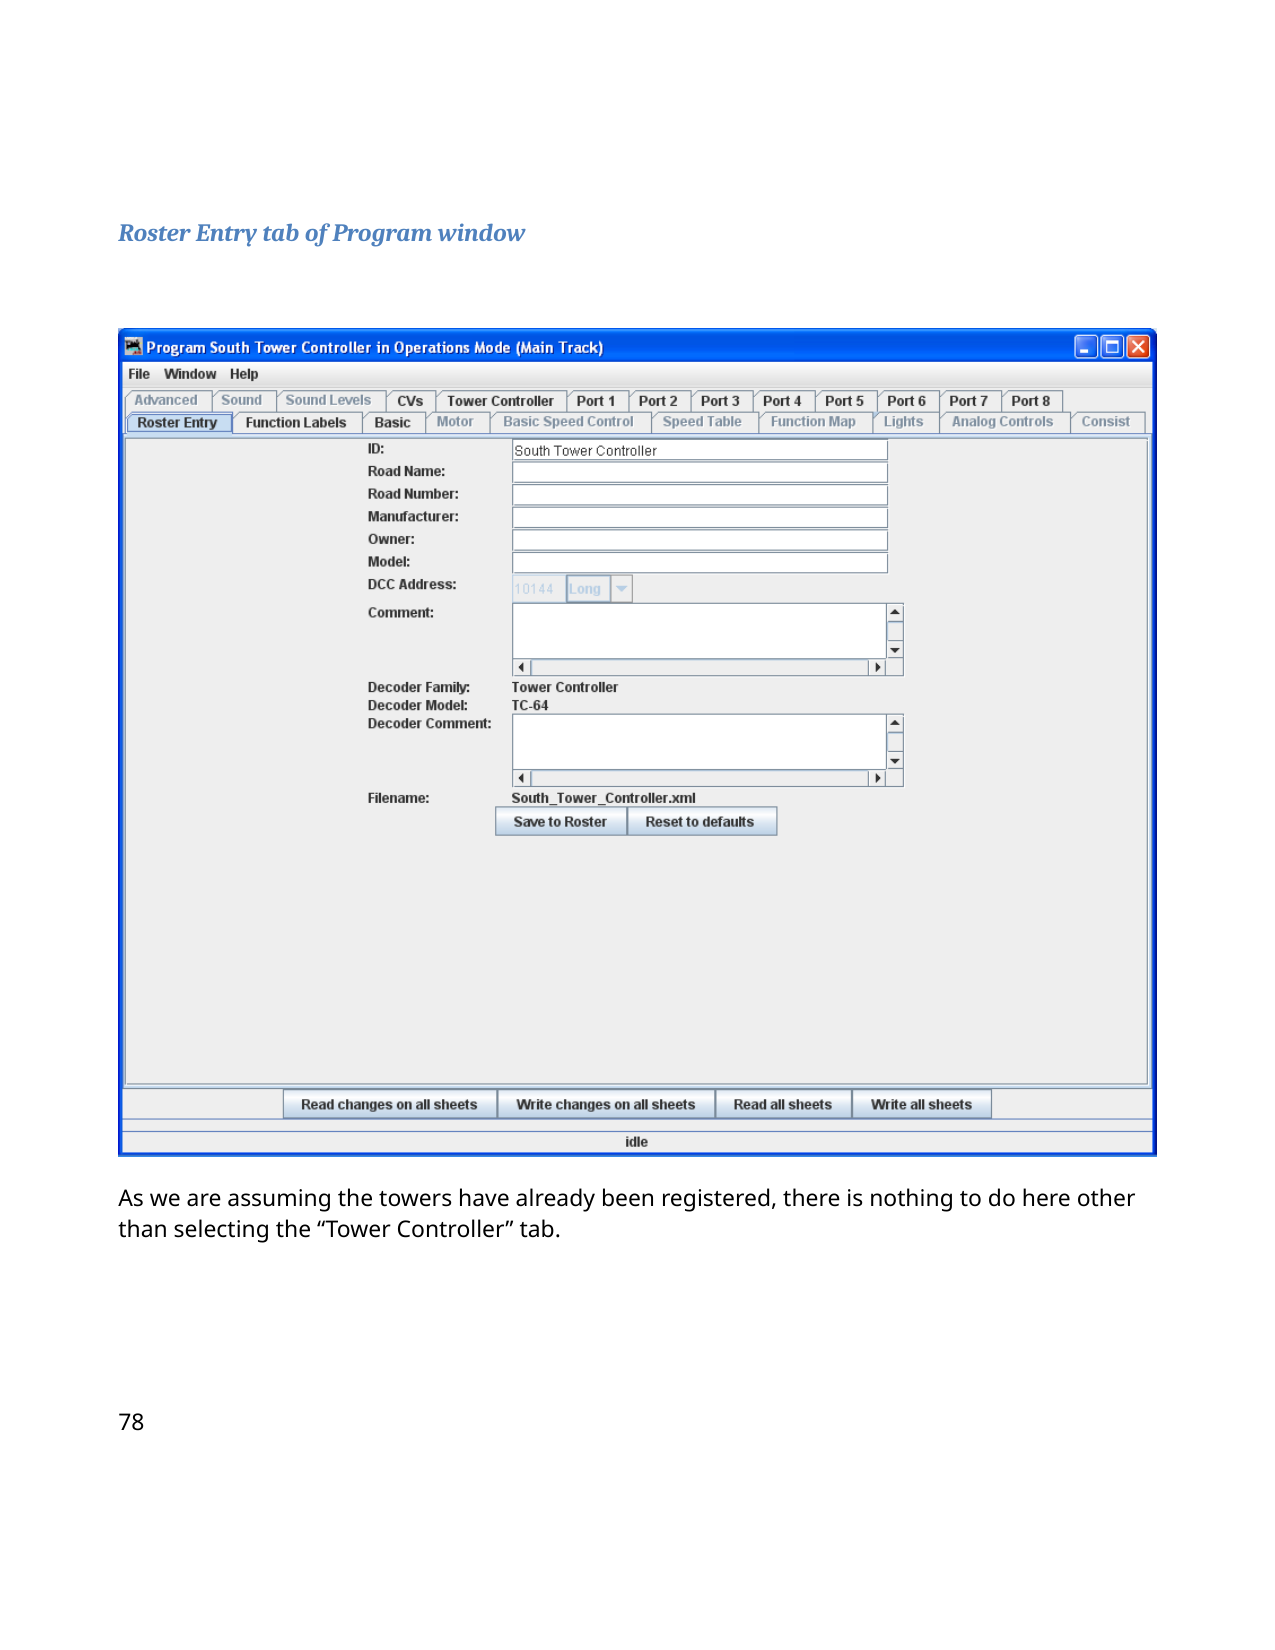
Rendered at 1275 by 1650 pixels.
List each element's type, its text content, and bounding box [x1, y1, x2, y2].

subtitle Roster Entry tab of Program window [118, 219, 1157, 247]
text As we are assuming the towers have already been registered, there is nothing to do here other than selecting the “Tower Controller” tab. [118, 1181, 1157, 1244]
picture [118, 328, 1157, 1157]
